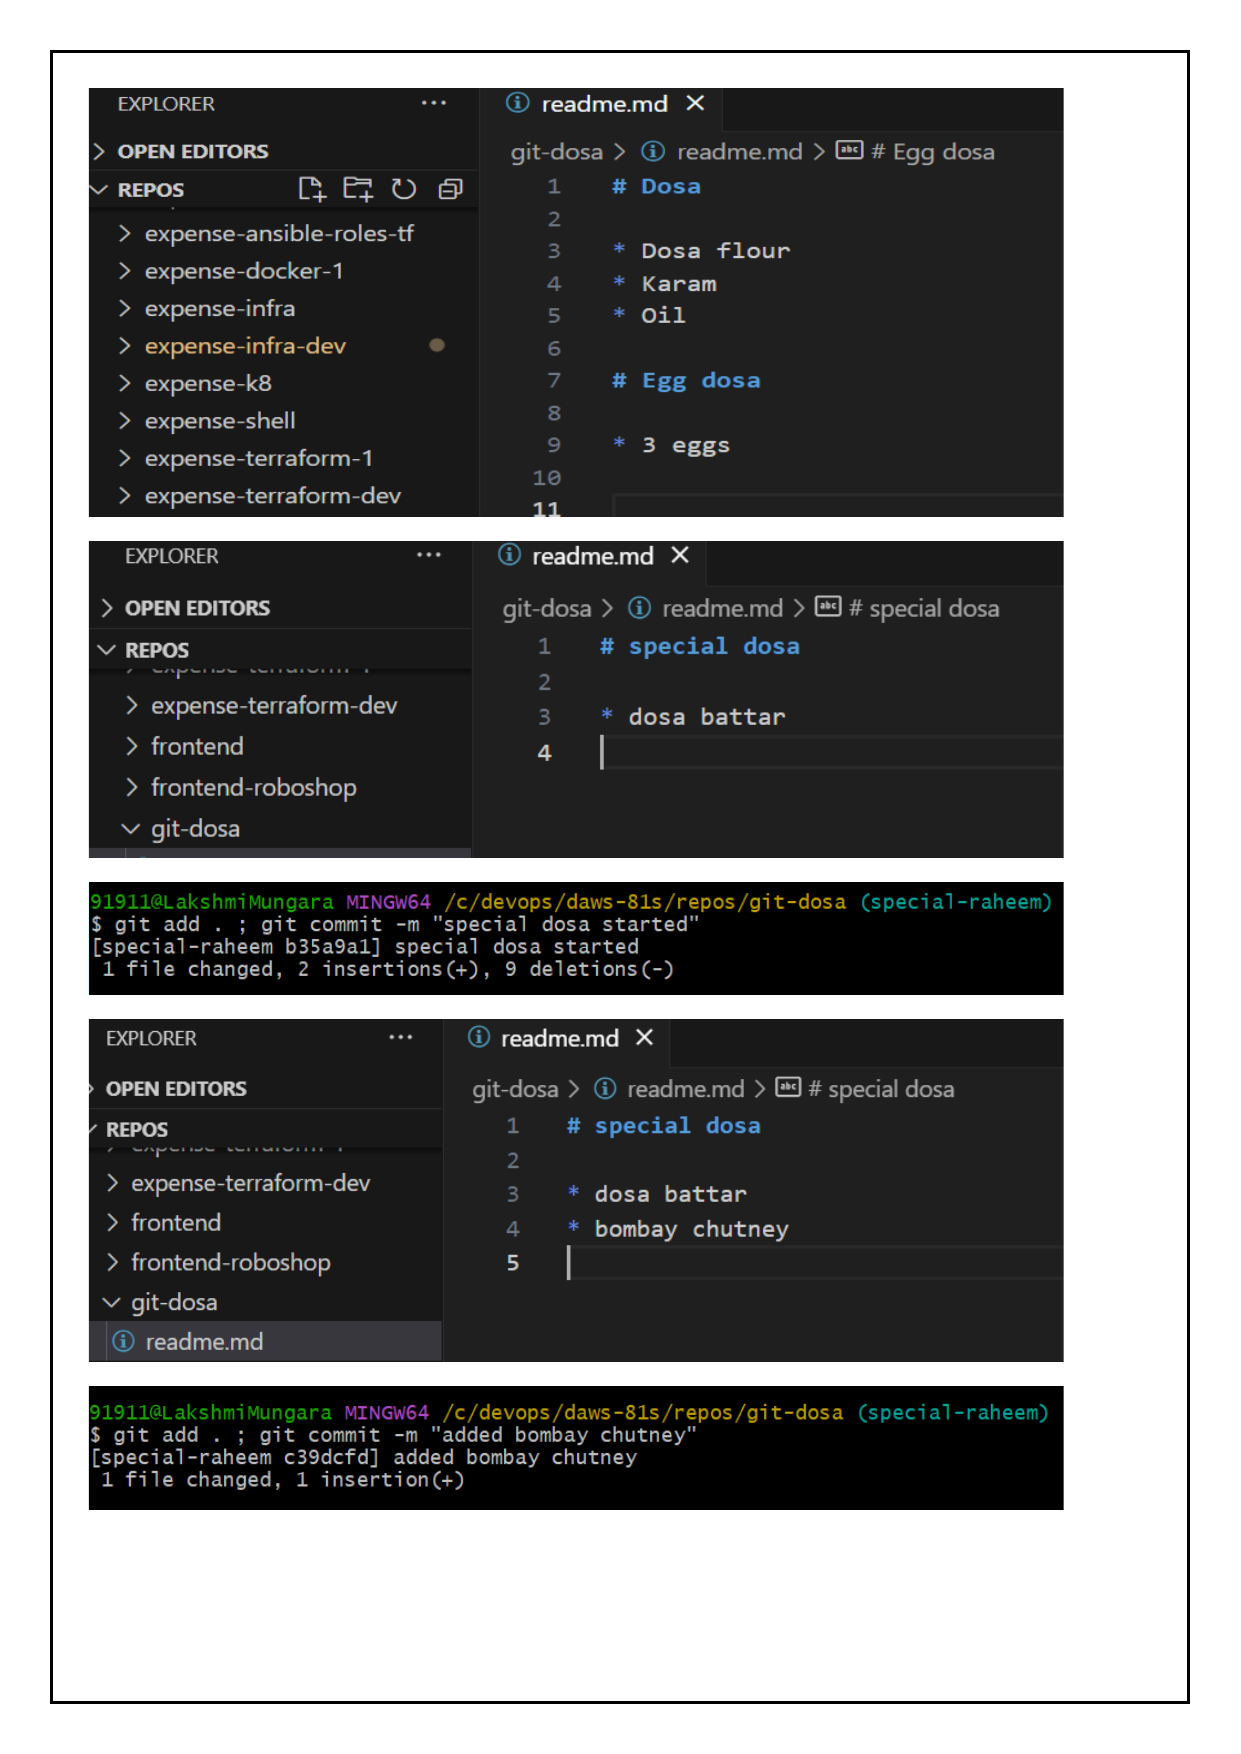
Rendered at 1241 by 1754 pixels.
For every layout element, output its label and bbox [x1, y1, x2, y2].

picture [88, 882, 1064, 995]
picture [88, 88, 1064, 517]
picture [88, 541, 1064, 858]
picture [88, 1019, 1064, 1362]
picture [88, 1386, 1064, 1510]
